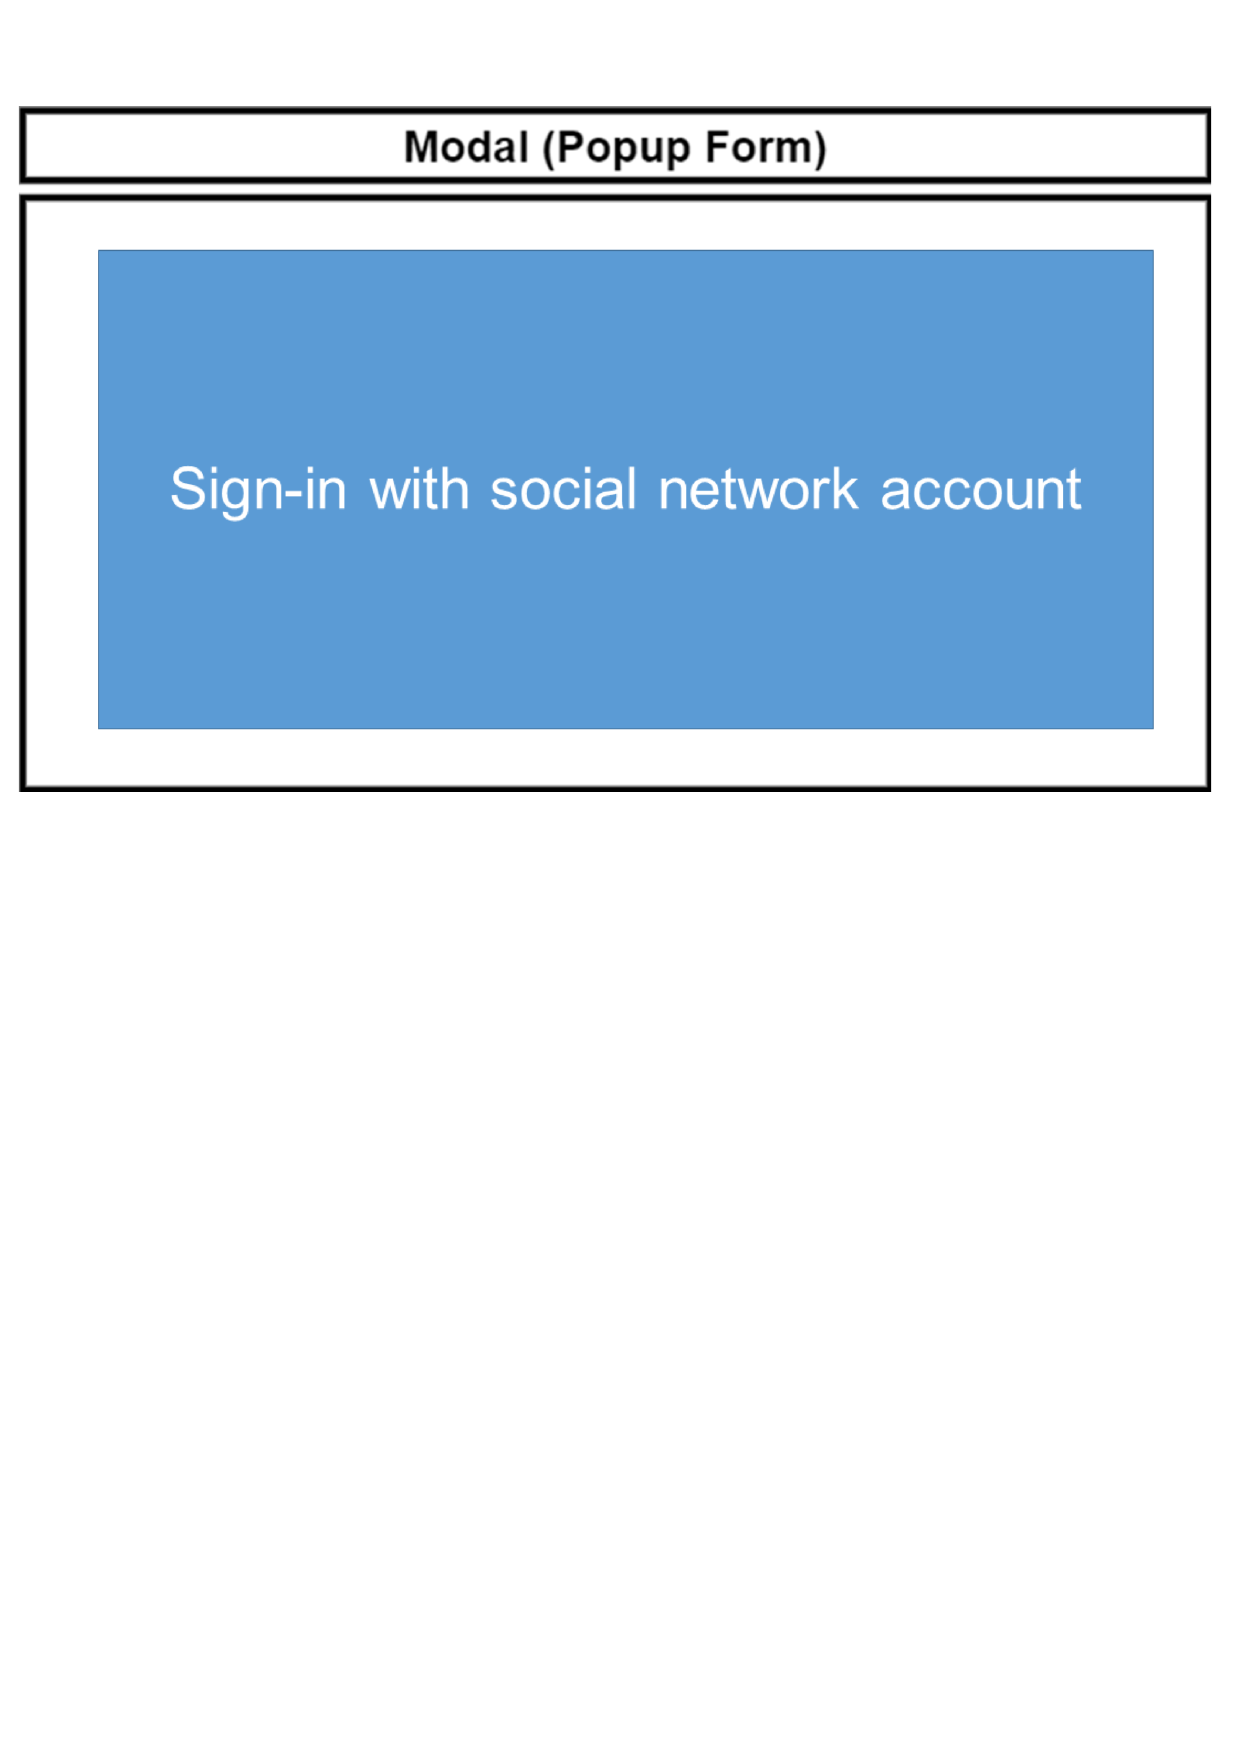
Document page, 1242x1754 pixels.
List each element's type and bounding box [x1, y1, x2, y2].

picture [18, 106, 1212, 792]
